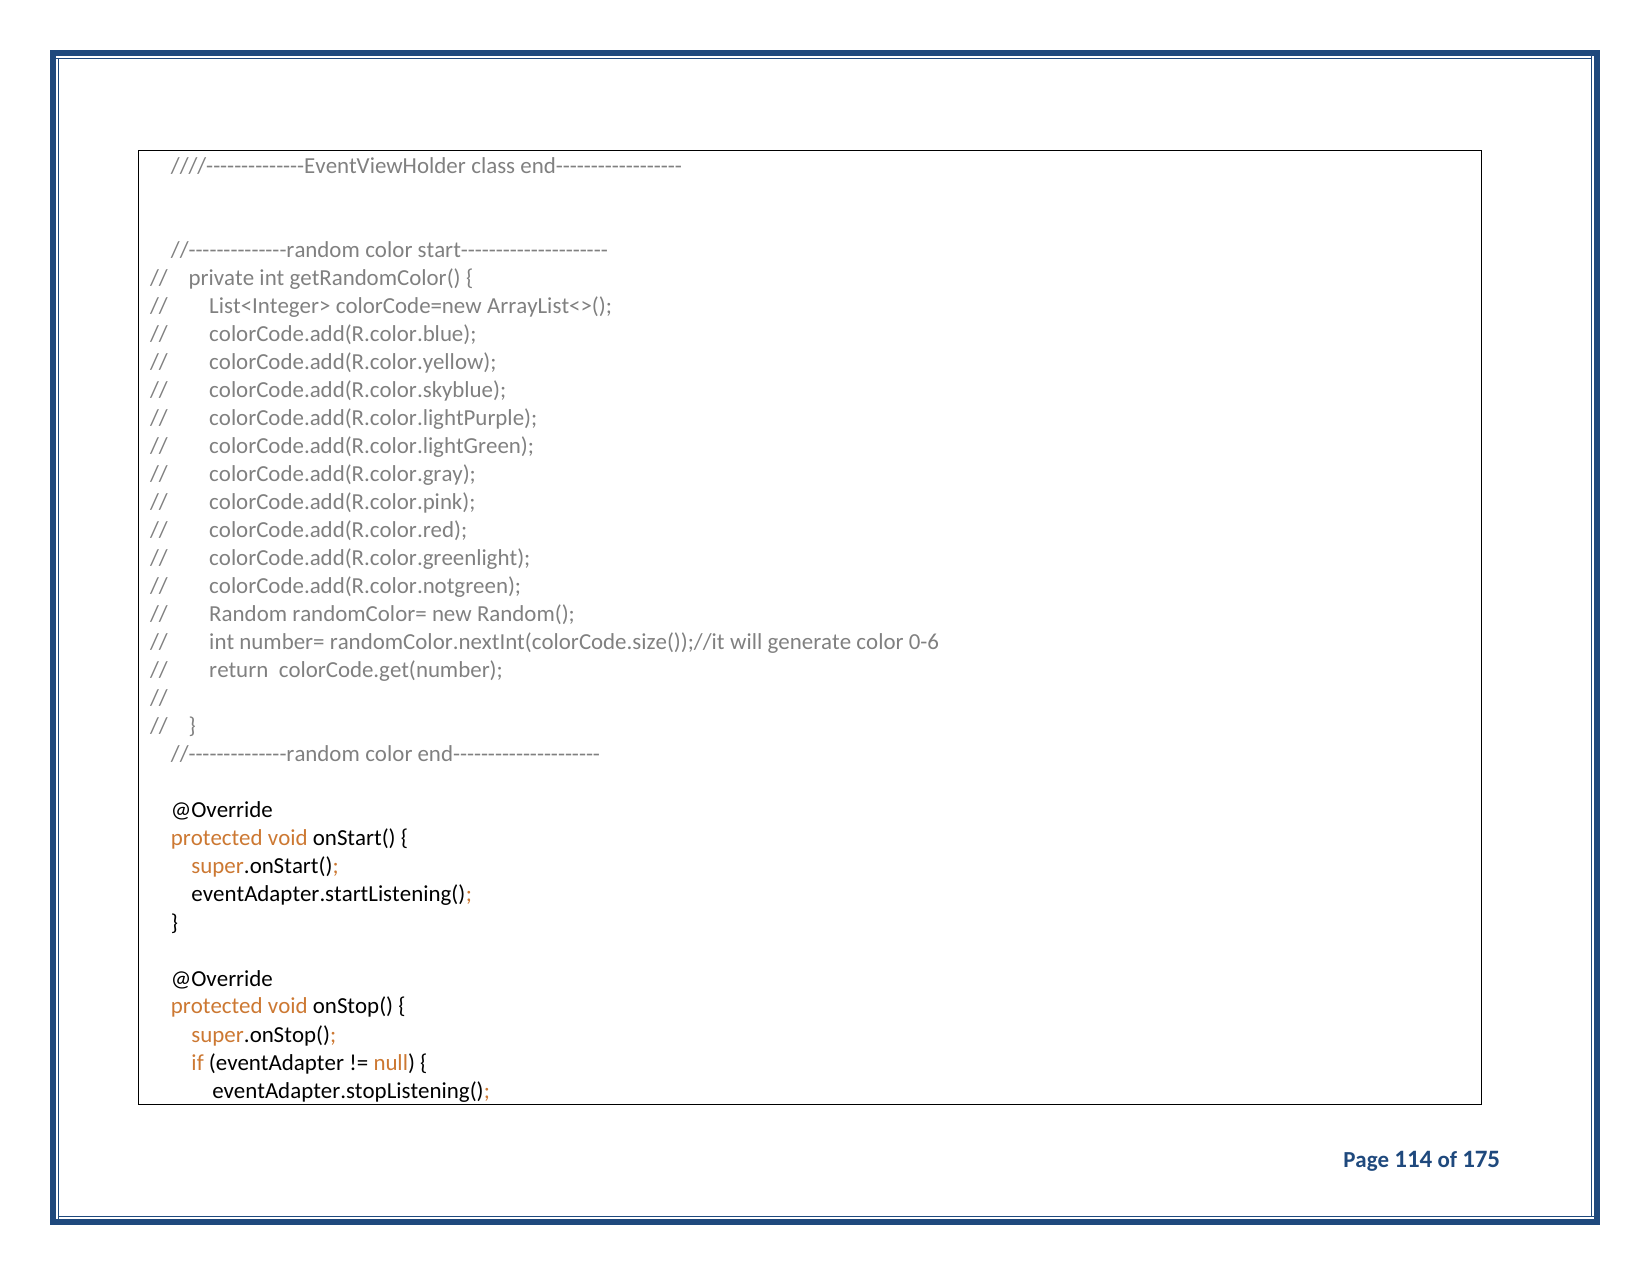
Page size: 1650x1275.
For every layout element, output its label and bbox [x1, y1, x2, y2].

table_header [139, 151, 1481, 1104]
